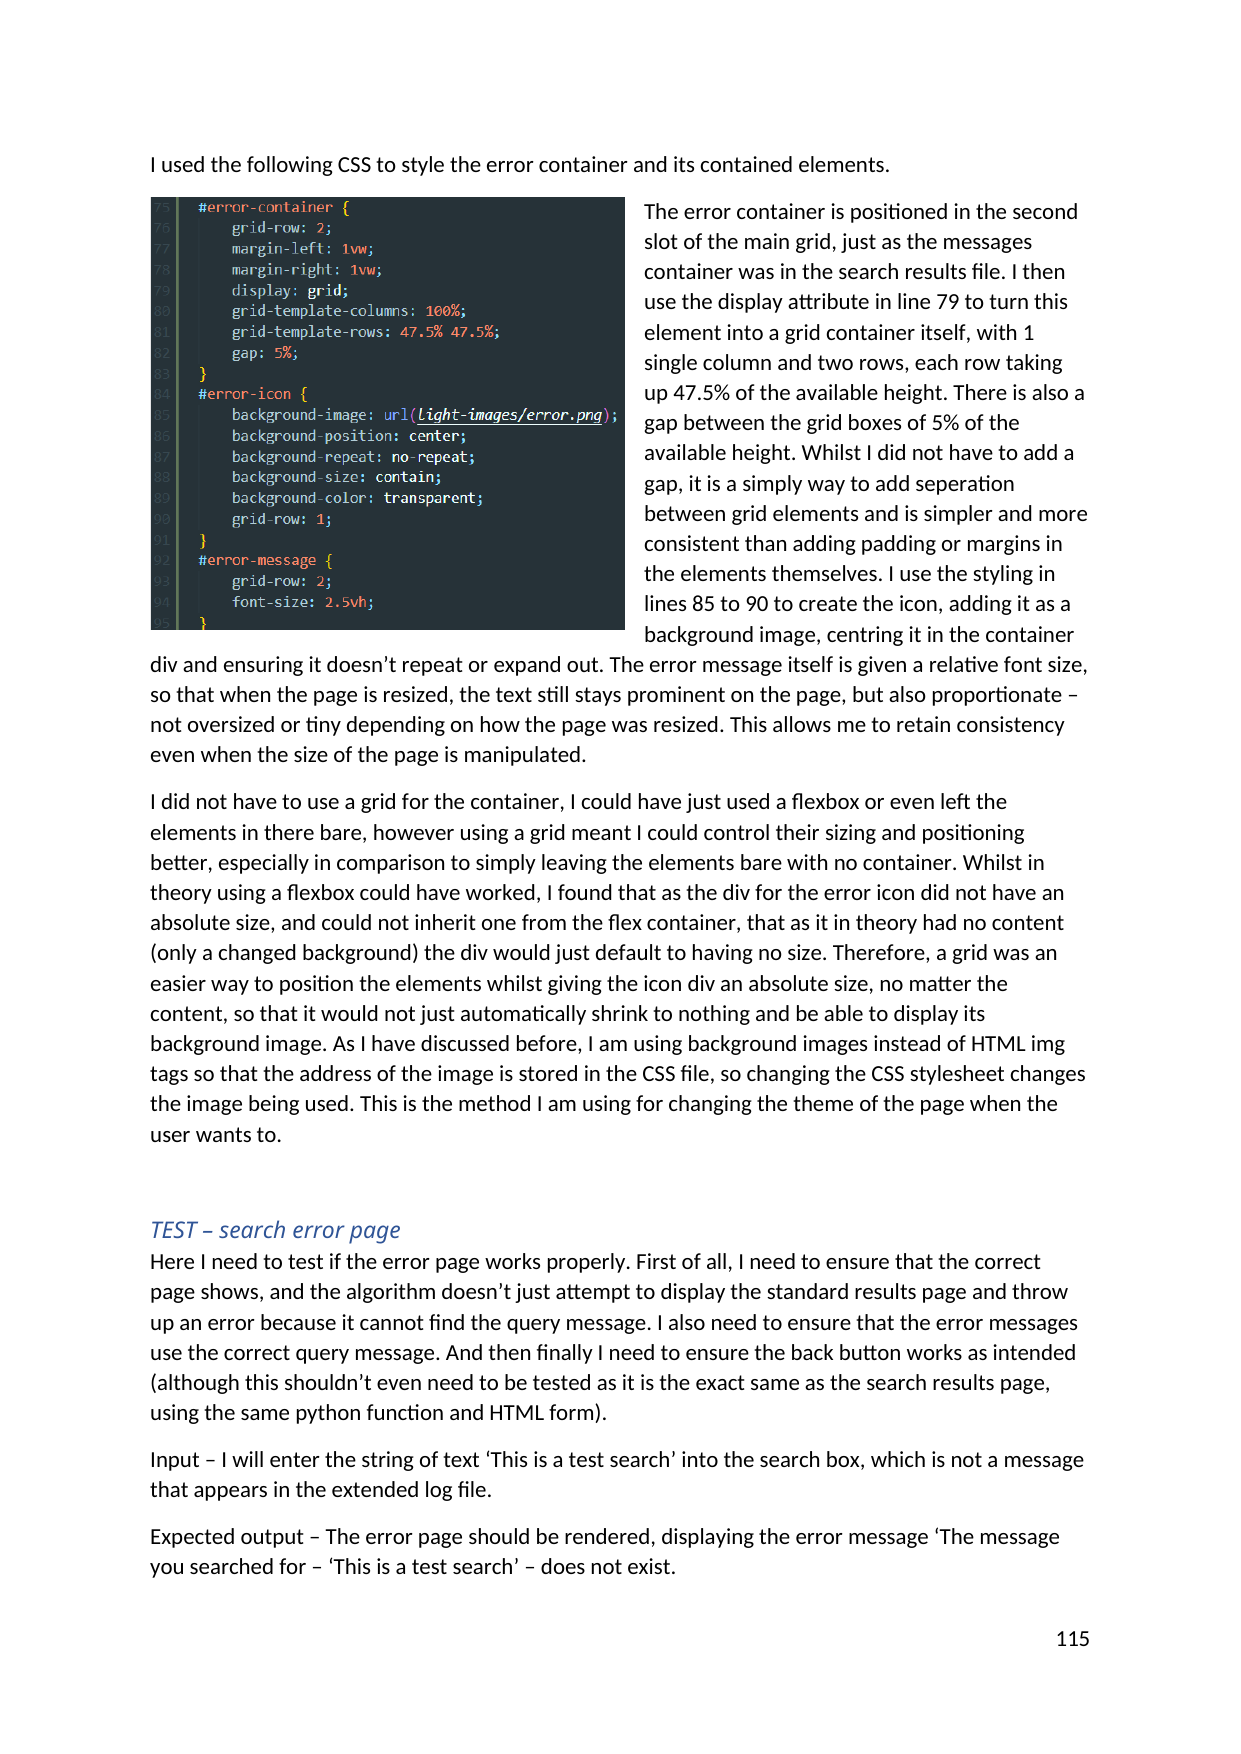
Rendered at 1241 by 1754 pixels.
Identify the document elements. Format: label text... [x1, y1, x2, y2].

text Here I need to test if the error page works properly. First of all, I need to ensure that the correct page shows, and the algorithm doesn’t just attempt to display the standard results page and throw up an error because it cannot find the query message. I also need to ensure that the error messages use the correct query message. And then finally I need to ensure the back button works as intended (although this shouldn’t even need to be tested as it is the exact same as the search results page, using the same python function and HTML form). [150, 1247, 1090, 1426]
text Expected output – The error page should be rendered, displaying the error message ‘The message you searched for – ‘This is a test search’ – does not exist. [150, 1522, 1090, 1581]
subtitle TEST – search error page [150, 1213, 1090, 1245]
text Input – I will enter the string of text ‘This is a test search’ into the search box, which is not a message that appears in the extended log file. [150, 1445, 1090, 1503]
text I used the following CSS to style the error container and its contained elements. [150, 150, 1090, 178]
picture [150, 197, 625, 629]
text I did not have to use a grid for the container, I could have just used a flexbox or even left the elements in there bare, however using a grid meant I could control their sizing and positioning better, especially in comparison to simply leaving the elements bare with no container. Whilst in theory using a flexbox could have worked, I found that as the div for the error icon did not have an absolute size, and could not inherit one from the flex container, that as it in theory had no content (only a changed background) the div would just default to having no size. Therefore, a grid was an easier way to position the elements whilst giving the icon div an absolute size, no matter the content, so that it would not just automatically shrink to nothing and be able to display its background image. As I have discussed before, I am using background images instead of HTML img tags so that the address of the image is stored in the CSS file, so changing the CSS stylesheet changes the image being used. This is the method I am using for changing the theme of the page when the user wants to. [150, 787, 1090, 1148]
